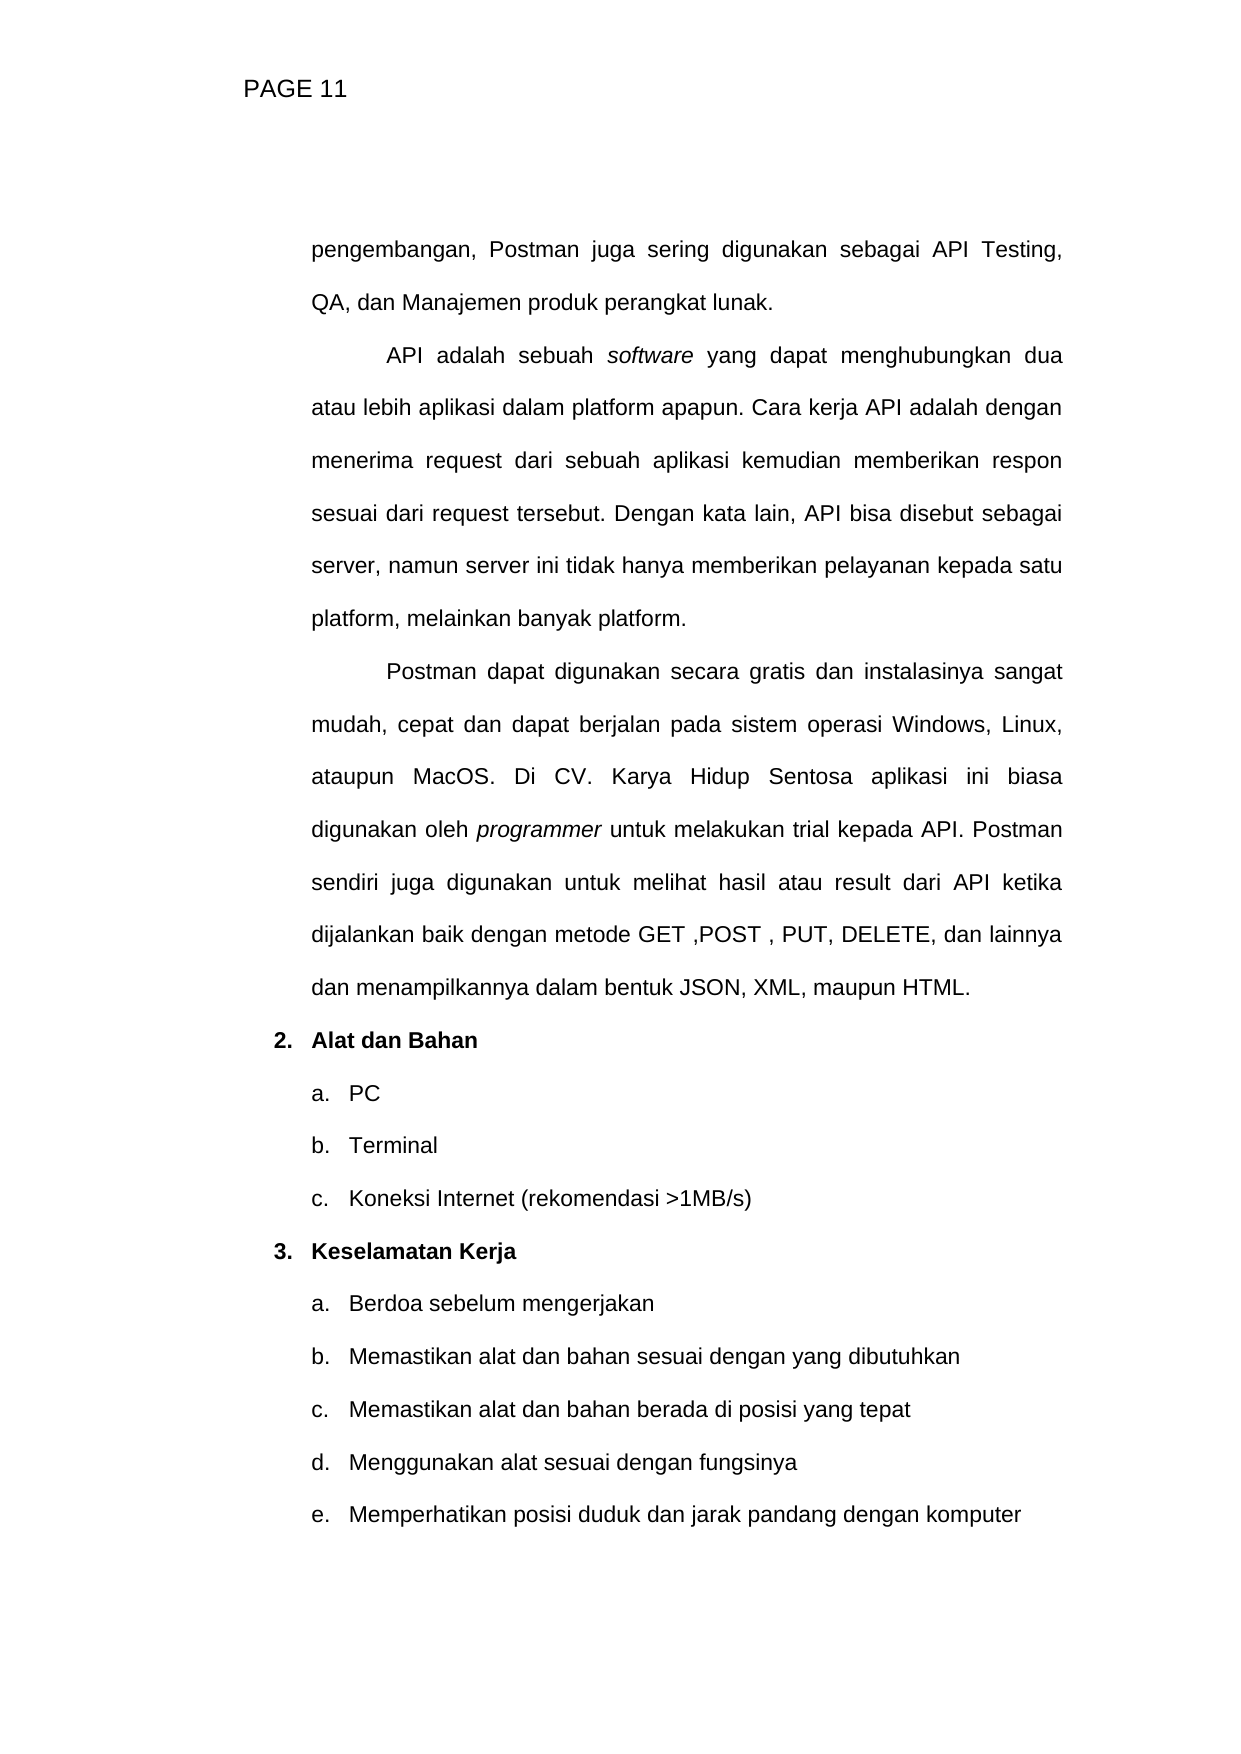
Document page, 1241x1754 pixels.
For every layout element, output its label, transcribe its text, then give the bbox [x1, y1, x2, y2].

list Koneksi Internet (rekomendasi >1MB/s) [311, 1185, 1063, 1211]
list PC [311, 1079, 1063, 1106]
list Memperhatikan posisi duduk dan jarak pandang dengan komputer [311, 1501, 1063, 1528]
list Terminal [311, 1132, 1063, 1159]
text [311, 236, 1063, 315]
text Postman dapat digunakan secara gratis dan instalasinya sangat mudah, cepat dan dapat berjalan pada sistem operasi Windows, Linux, ataupun MacOS. Di CV. Karya Hidup Sentosa aplikasi ini biasa digunakan oleh programmer untuk melakukan trial kepada API. Postman sendiri juga digunakan untuk melihat hasil atau result dari API ketika dijalankan baik dengan metode GET ,POST , PUT, DELETE, dan lainnya dan menampilkannya dalam bentuk JSON, XML, maupun HTML. [311, 658, 1063, 1001]
list Memastikan alat dan bahan berada di posisi yang tepat [311, 1396, 1063, 1422]
text API adalah sebuah software yang dapat menghubungkan dua atau lebih aplikasi dalam platform apapun. Cara kerja API adalah dengan menerima request dari sebuah aplikasi kemudian memberikan respon sesuai dari request tersebut. Dengan kata lain, API bisa disebut sebagai server, namun server ini tidak hanya memberikan pelayanan kepada satu platform, melainkan banyak platform. [311, 342, 1063, 632]
list Berdoa sebelum mengerjakan [311, 1290, 1063, 1317]
list Memastikan alat dan bahan sesuai dengan yang dibutuhkan [311, 1343, 1063, 1369]
title Keselamatan Kerja [274, 1238, 1063, 1264]
title Alat dan Bahan [274, 1027, 1063, 1053]
list Menggunakan alat sesuai dengan fungsinya [311, 1448, 1063, 1475]
